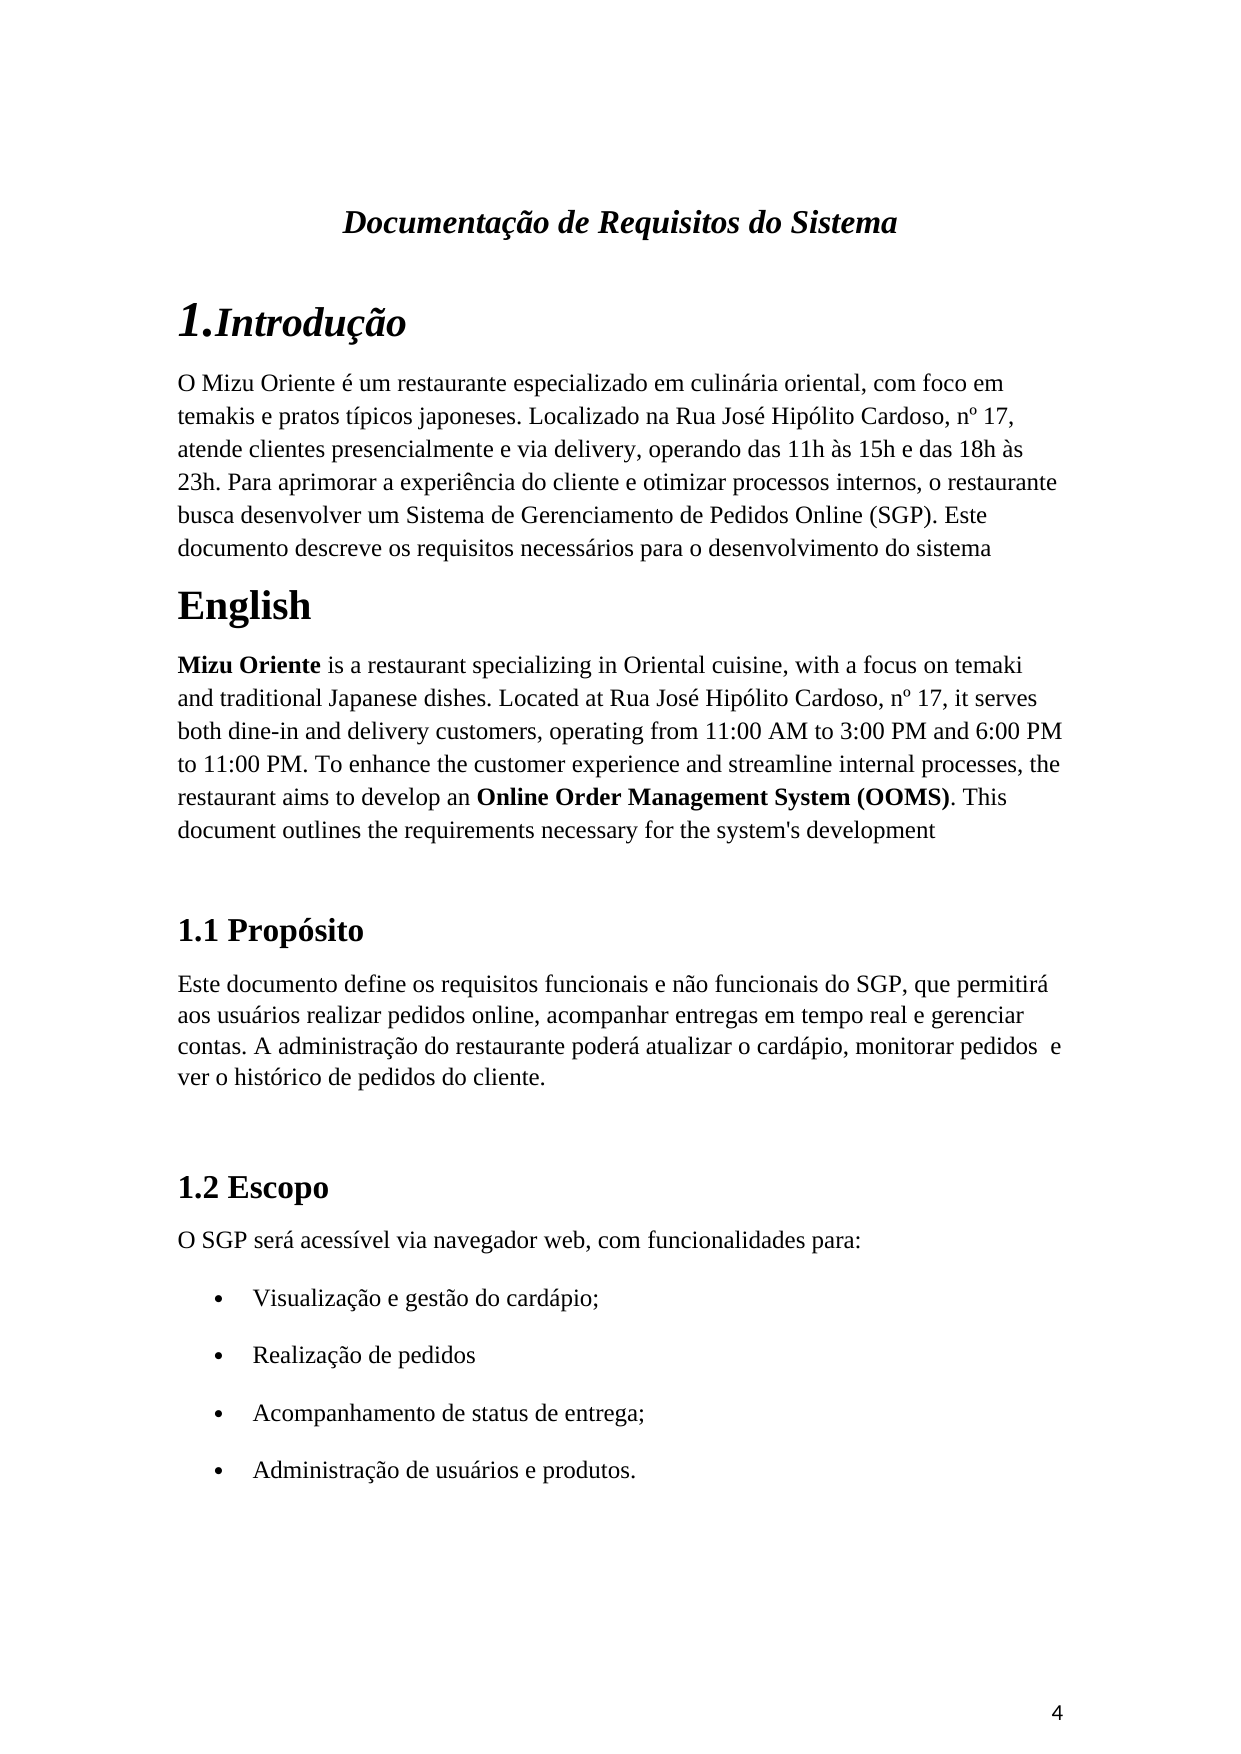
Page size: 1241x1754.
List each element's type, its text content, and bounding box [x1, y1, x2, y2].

text English [177, 581, 1063, 629]
list Administração de usuários e produtos. [215, 1456, 1063, 1484]
list Realização de pedidos [215, 1341, 1063, 1369]
list Acompanhamento de status de entrega; [215, 1398, 1063, 1427]
text 1.1 Propósito [177, 911, 1063, 949]
text O SGP será acessível via navegador web, com funcionalidades para: [177, 1226, 1063, 1254]
subtitle Documentação de Requisitos do Sistema [177, 203, 1063, 241]
text 1.2 Escopo [177, 1168, 1063, 1206]
list Visualização e gestão do cardápio; [215, 1283, 1063, 1312]
text O Mizu Oriente é um restaurante especializado em culinária oriental, com foco em temakis e pratos típicos japoneses. Localizado na Rua José Hipólito Cardoso, nº 17, atende clientes presencialmente e via delivery, operando das 11h às 15h e das 18h às 23h. Para aprimorar a experiência do cliente e otimizar processos internos, o restaurante busca desenvolver um Sistema de Gerenciamento de Pedidos Online (SGP). Este documento descreve os requisitos necessários para o desenvolvimento do sistema [177, 368, 1063, 562]
text Mizu Oriente is a restaurant specializing in Oriental cuisine, with a focus on temaki and traditional Japanese dishes. Located at Rua José Hipólito Cardoso, nº 17, it serves both dine-in and delivery customers, operating from 11:00 AM to 3:00 PM and 6:00 PM to 11:00 PM. To enhance the customer experience and streamline internal processes, the restaurant aims to develop an Online Order Management System (OOMS). This document outlines the requirements necessary for the system's development [177, 650, 1063, 844]
text 1.Introdução [177, 289, 1063, 347]
text Este documento define os requisitos funcionais e não funcionais do SGP, que permitirá aos usuários realizar pedidos online, acompanhar entregas em tempo real e gerenciar contas. A administração do restaurante poderá atualizar o cardápio, monitorar pedidos e ver o histórico de pedidos do cliente. [177, 969, 1063, 1091]
